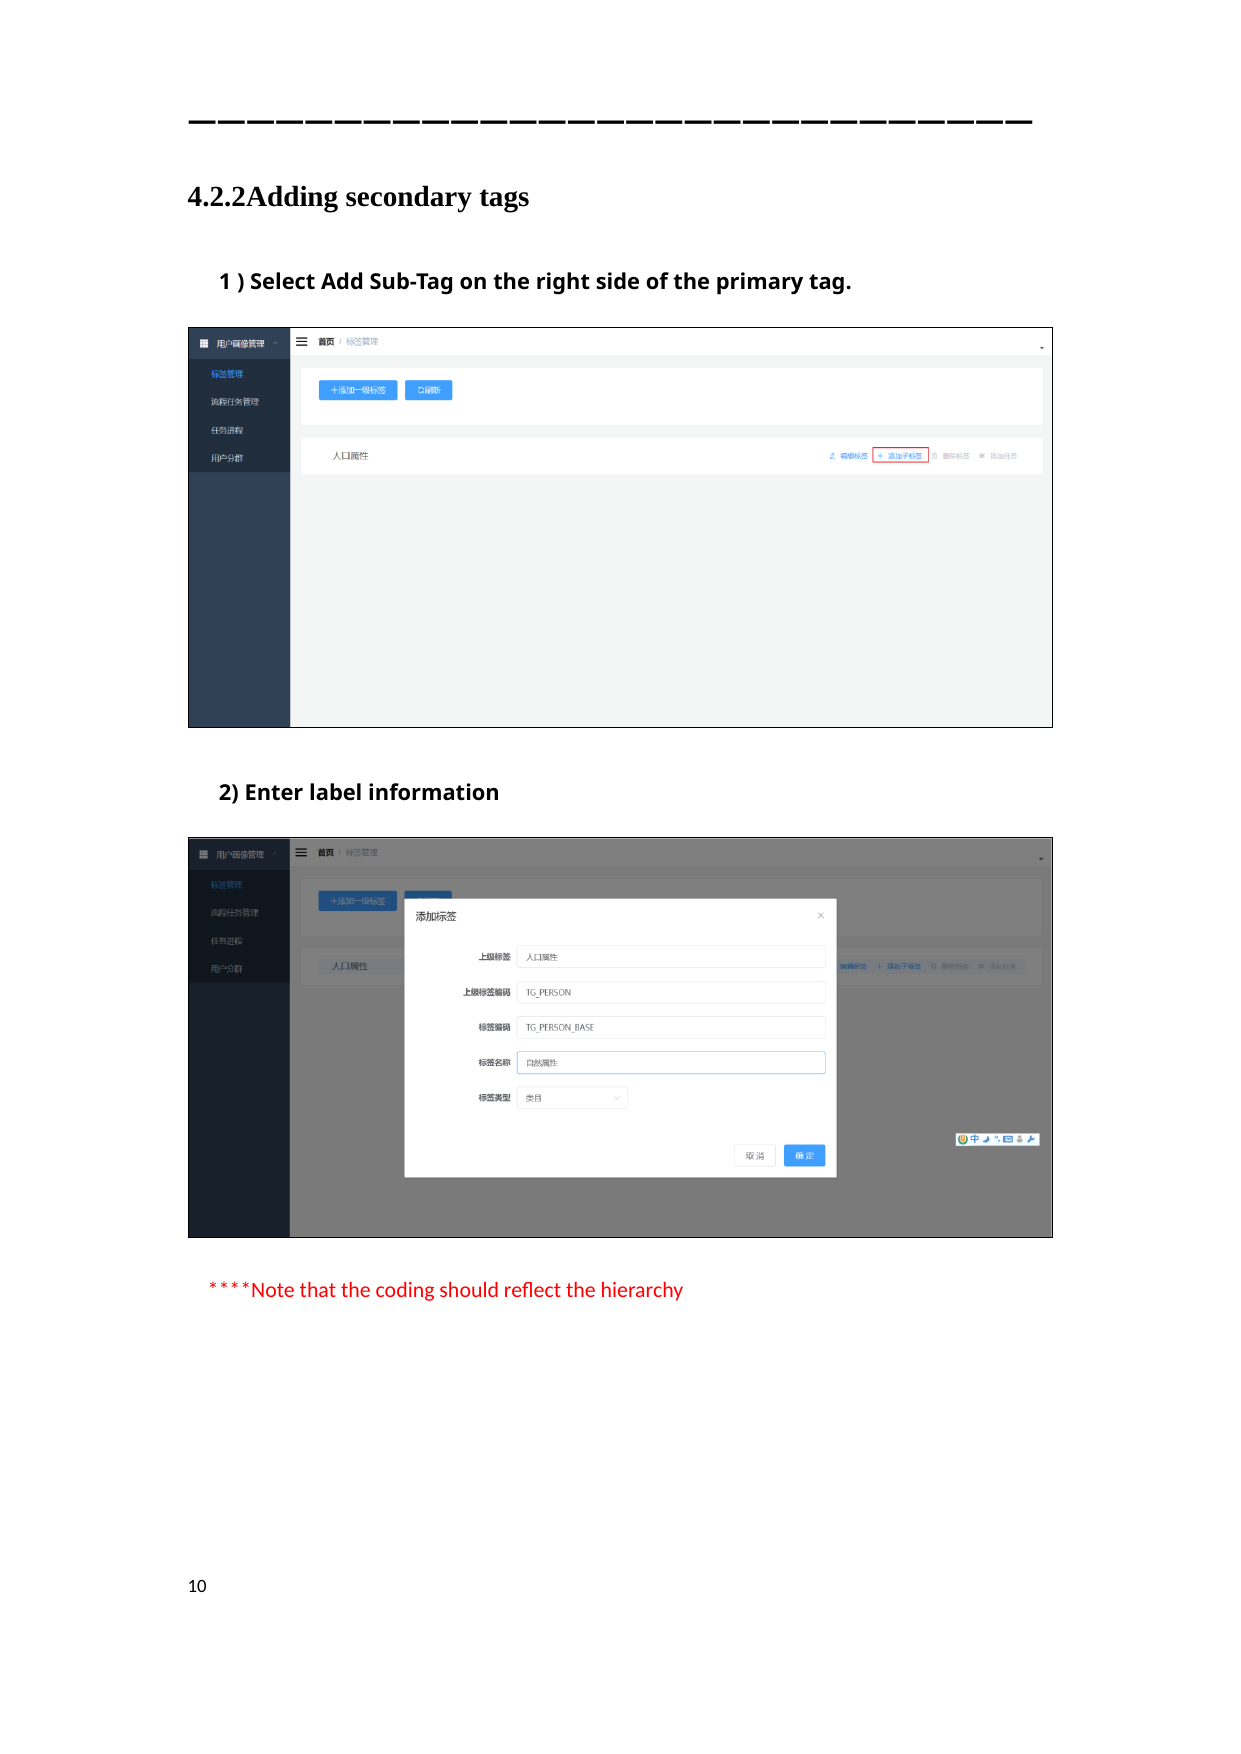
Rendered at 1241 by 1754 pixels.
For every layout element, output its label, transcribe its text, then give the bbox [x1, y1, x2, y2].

text ****Note that the coding should reflect the hierarchy [187, 1273, 1053, 1305]
picture [189, 838, 1052, 1237]
picture [189, 328, 1052, 727]
subtitle 2) Enter label information [187, 775, 1053, 808]
subtitle 4.2.2Adding secondary tags [187, 163, 1053, 228]
subtitle 1 ) Select Add Sub-Tag on the right side of the primary tag. [187, 265, 1053, 297]
